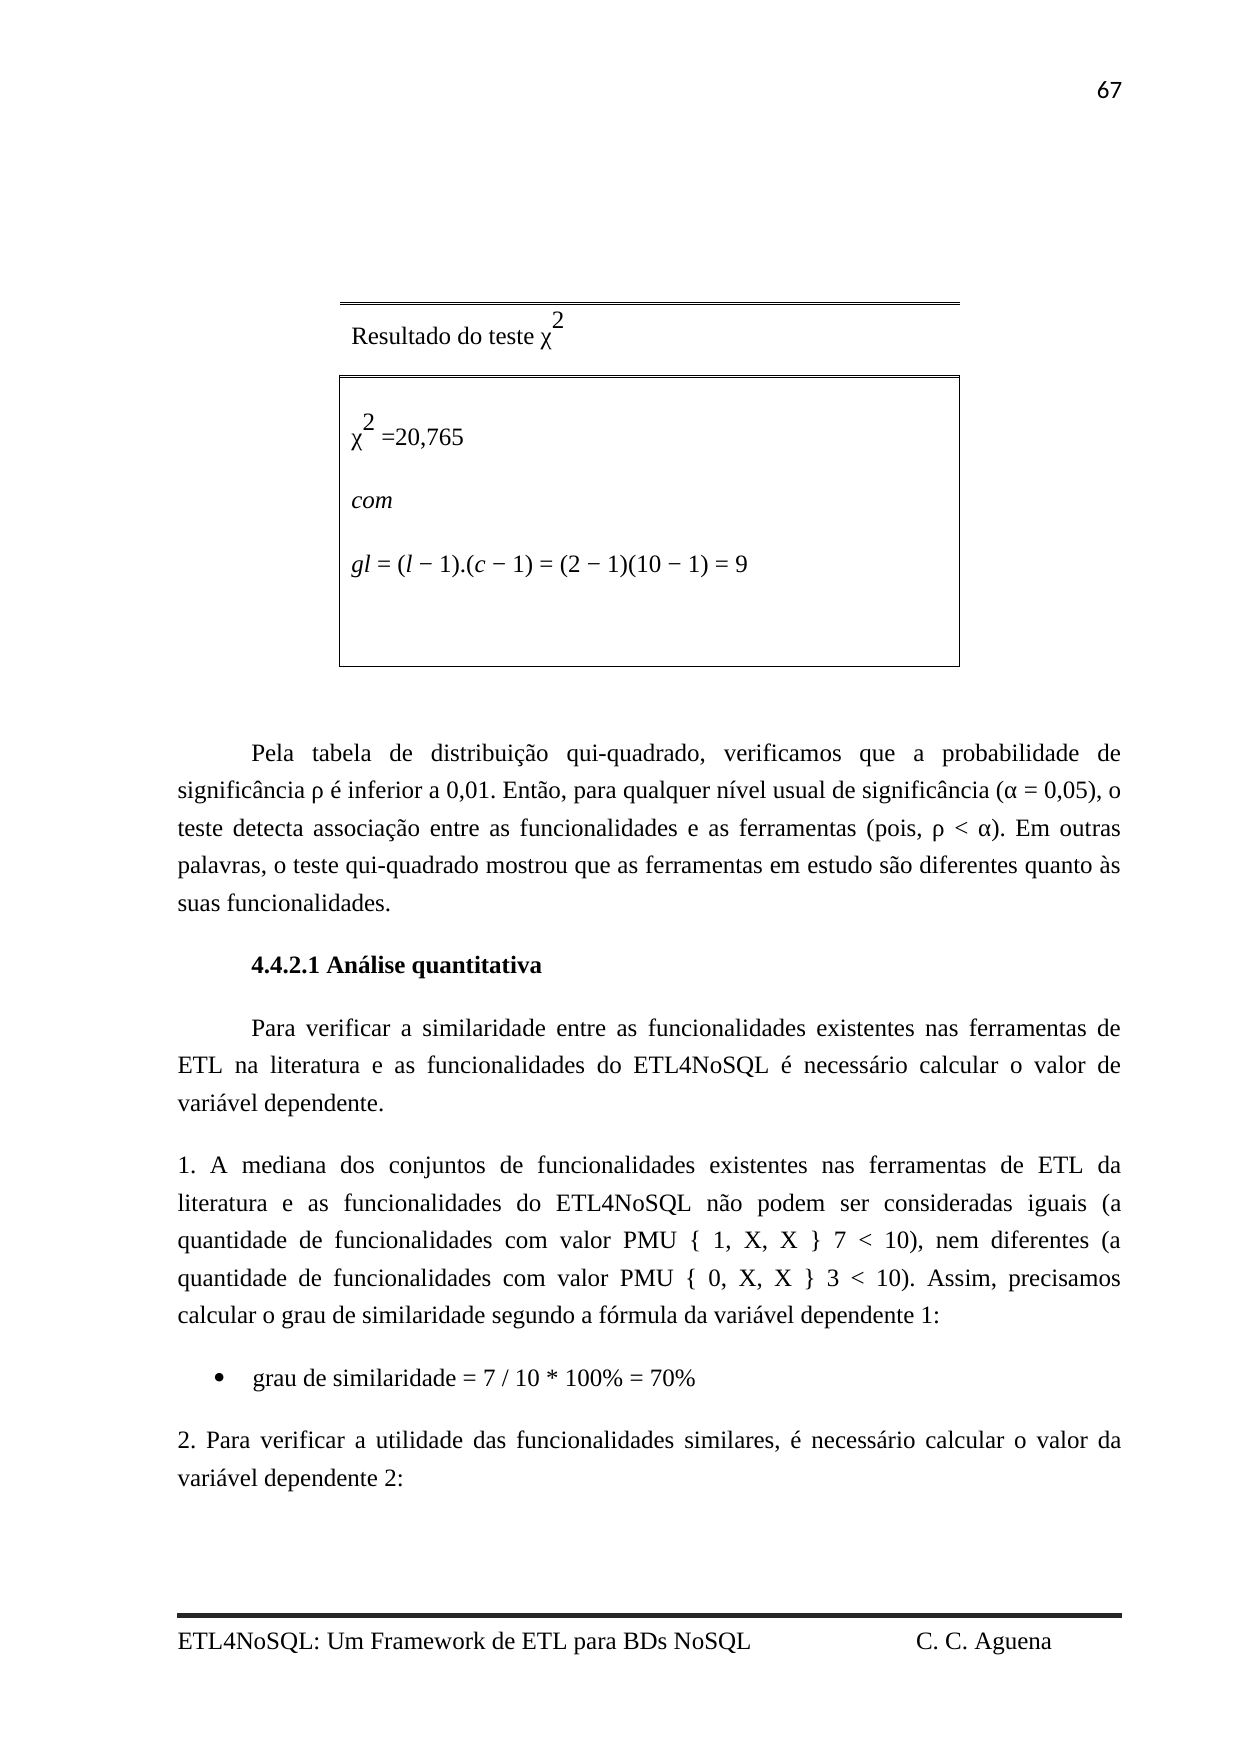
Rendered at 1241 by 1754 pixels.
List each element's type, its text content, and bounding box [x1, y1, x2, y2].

text 1. A mediana dos conjuntos de funcionalidades existentes nas ferramentas de ETL da literatura e as funcionalidades do ETL4NoSQL não podem ser consideradas iguais (a quantidade de funcionalidades com valor PMU { 1, X, X } 7 < 10), nem diferentes (a quantidade de funcionalidades com valor PMU { 0, X, X } 3 < 10). Assim, precisamos calcular o grau de similaridade segundo a fórmula da variável dependente 1: [177, 1142, 1122, 1329]
text 4.4.2.1 Análise quantitativa [177, 942, 1122, 979]
list grau de similaridade = 7 / 10 * 100% = 70% [215, 1354, 1122, 1392]
table_header Resultado do teste χ2 [340, 305, 959, 374]
table_cell χ2 =20,765 com gl = (l − 1).(c − 1) = (2 − 1)(10 − 1) = 9 [340, 378, 959, 666]
text Pela tabela de distribuição qui-quadrado, verificamos que a probabilidade de significância ρ é inferior a 0,01. Então, para qualquer nível usual de significância (α = 0,05), o teste detecta associação entre as funcionalidades e as ferramentas (pois, ρ < α). Em outras palavras, o teste qui-quadrado mostrou que as ferramentas em estudo são diferentes quanto às suas funcionalidades. [177, 729, 1122, 917]
text 2. Para verificar a utilidade das funcionalidades similares, é necessário calcular o valor da variável dependente 2: [177, 1417, 1122, 1492]
text Para verificar a similaridade entre as funcionalidades existentes nas ferramentas de ETL na literatura e as funcionalidades do ETL4NoSQL é necessário calcular o valor de variável dependente. [177, 1004, 1122, 1117]
